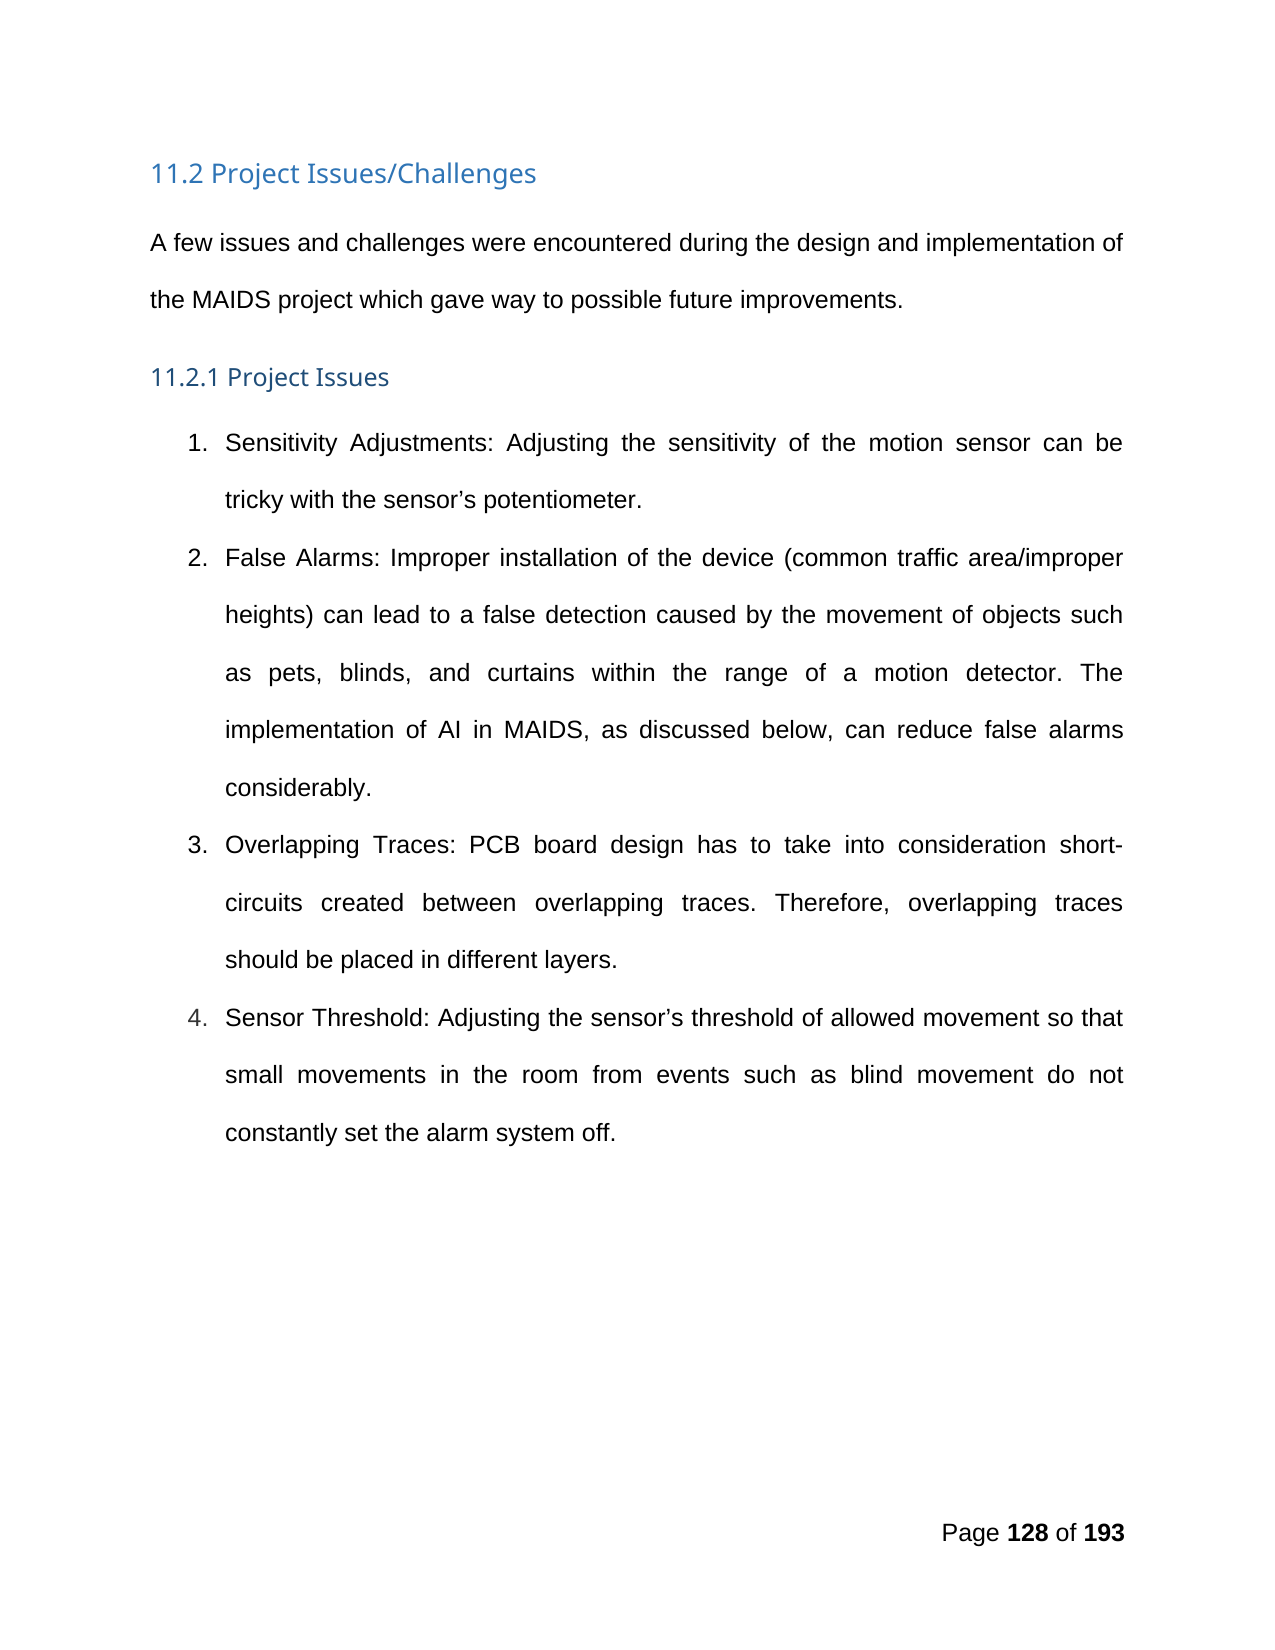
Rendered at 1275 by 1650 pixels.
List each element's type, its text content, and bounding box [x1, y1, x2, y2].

list False Alarms: Improper installation of the device (common traffic area/improper heights) can lead to a false detection caused by the movement of objects such as pets, blinds, and curtains within the range of a motion detector. The implementation of AI in MAIDS, as discussed below, can reduce false alarms considerably. [187, 543, 1125, 801]
list Sensitivity Adjustments: Adjusting the sensitivity of the motion sensor can be tricky with the sensor’s potentiometer. [187, 428, 1125, 514]
subtitle 11.2 Project Issues/Challenges [150, 154, 1125, 191]
list Overlapping Traces: PCB board design has to take into consideration short-circuits created between overlapping traces. Therefore, overlapping traces should be placed in different layers. [187, 830, 1125, 974]
subtitle 11.2.1 Project Issues [150, 359, 1125, 394]
text A few issues and challenges were encountered during the design and implementation of the MAIDS project which gave way to possible future improvements. [150, 228, 1125, 314]
list Sensor Threshold: Adjusting the sensor’s threshold of allowed movement so that small movements in the room from events such as blind movement do not constantly set the alarm system off. [187, 1003, 1125, 1146]
